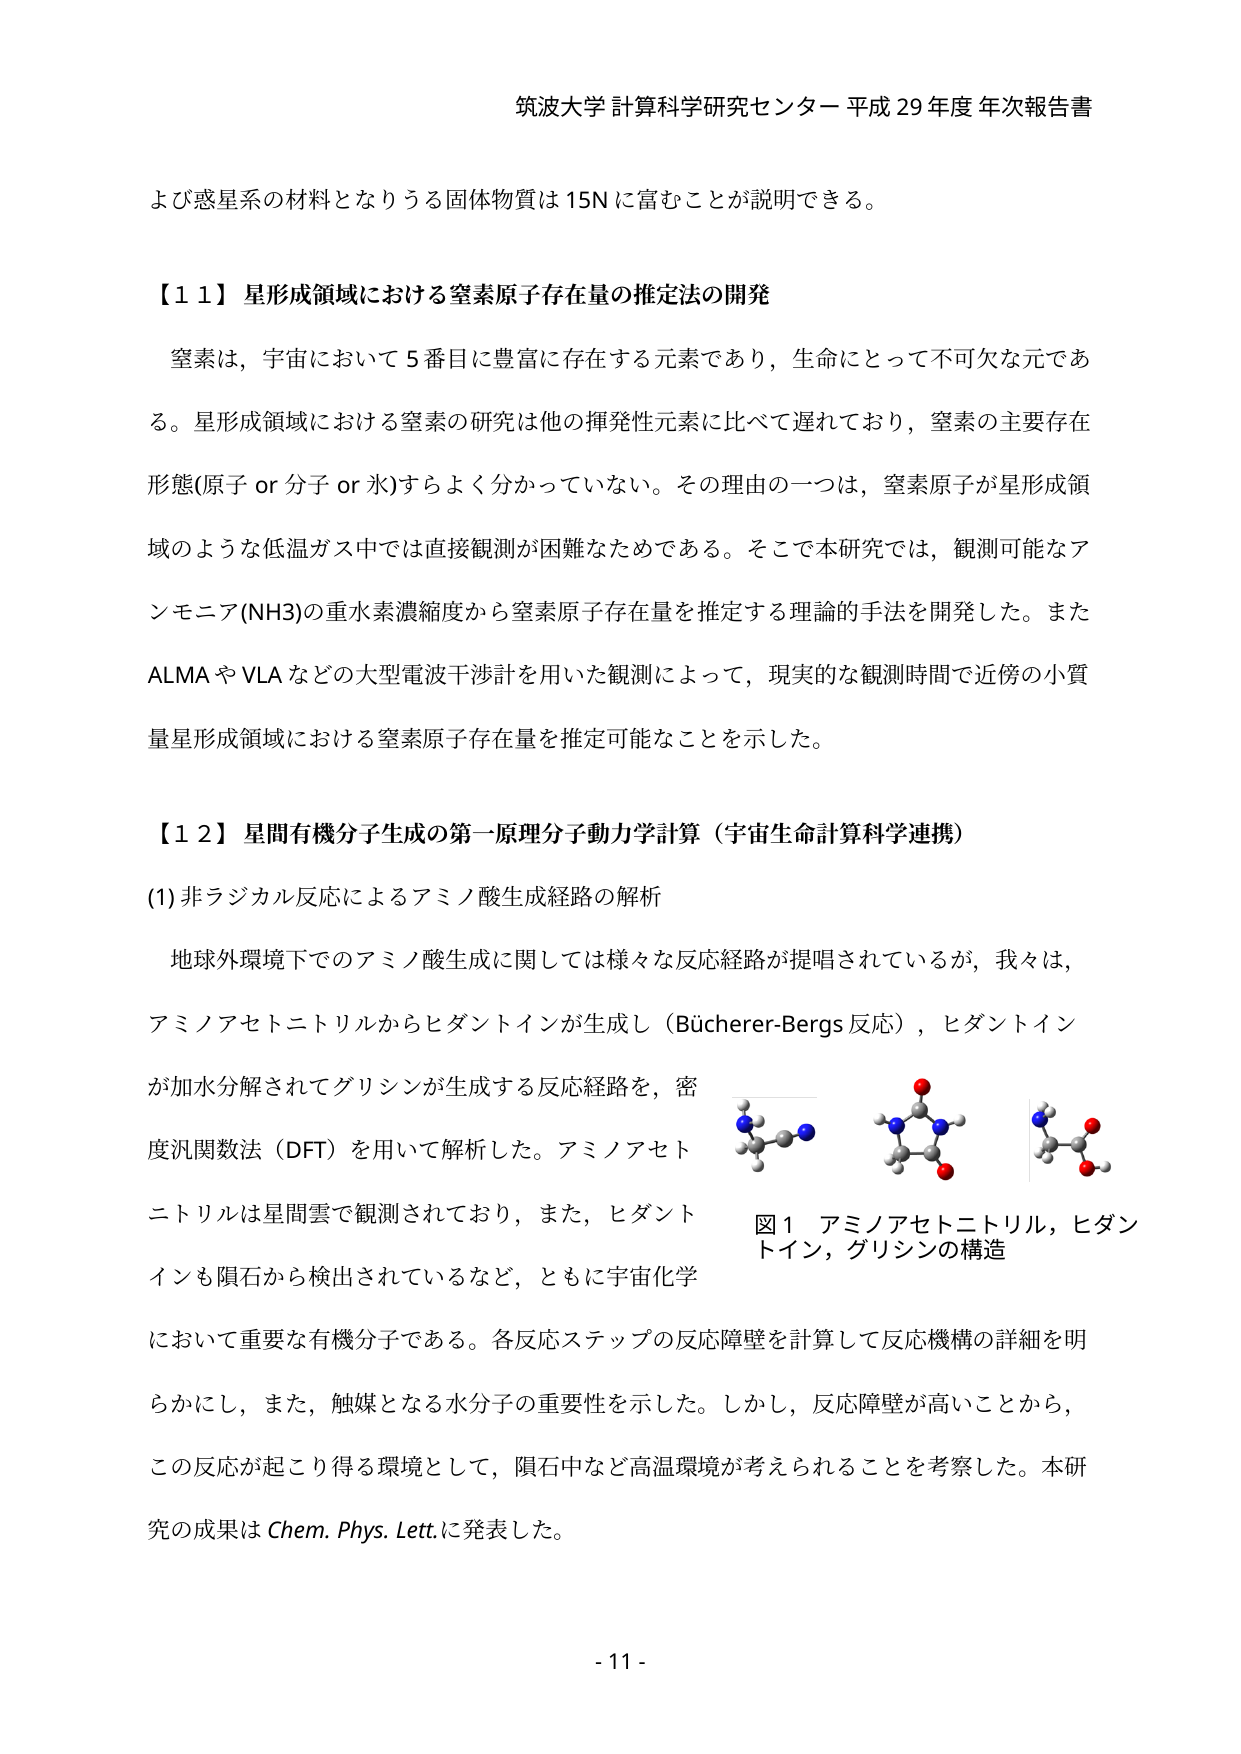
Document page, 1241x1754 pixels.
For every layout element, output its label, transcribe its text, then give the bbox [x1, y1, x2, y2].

list 星形成領域における窒素原子存在量の推定法の開発 [148, 262, 1092, 326]
text 窒素は，宇宙において5番目に豊富に存在する元素であり，生命にとって不可欠な元である。星形成領域における窒素の研究は他の揮発性元素に比べて遅れており，窒素の主要存在形態(原子 or 分子 or 氷)すらよく分かっていない。その理由の一つは，窒素原子が星形成領域のような低温ガス中では直接観測が困難なためである。そこで本研究では，観測可能なアンモニア(NH3)の重水素濃縮度から窒素原子存在量を推定する理論的手法を開発した。またALMAやVLAなどの大型電波干渉計を用いた観測によって，現実的な観測時間で近傍の小質量星形成領域における窒素原子存在量を推定可能なことを示した。 [148, 326, 1092, 769]
picture [732, 1075, 1114, 1184]
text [148, 167, 1092, 231]
text (1) 非ラジカル反応によるアミノ酸生成経路の解析 [148, 864, 1092, 927]
list 星間有機分子生成の第一原理分子動力学計算（宇宙生命計算科学連携） [148, 801, 1092, 864]
text 地球外環境下でのアミノ酸生成に関しては様々な反応経路が提唱されているが，我々は，アミノアセトニトリルからヒダントインが生成し（Bücherer-Bergs反応），ヒダントインが加水分解されてグリシンが生成する反応経路を，密度汎関数法（DFT）を用いて解析した。アミノアセトニトリルは星間雲で観測されており，また，ヒダントインも隕石から検出されているなど，ともに宇宙化学において重要な有機分子である。各反応ステップの反応障壁を計算して反応機構の詳細を明らかにし，また，触媒となる水分子の重要性を示した。しかし，反応障壁が高いことから，この反応が起こり得る環境として，隕石中など高温環境が考えられることを考察した。本研究の成果はChem. Phys. Lett.に発表した。 [148, 927, 1092, 1561]
